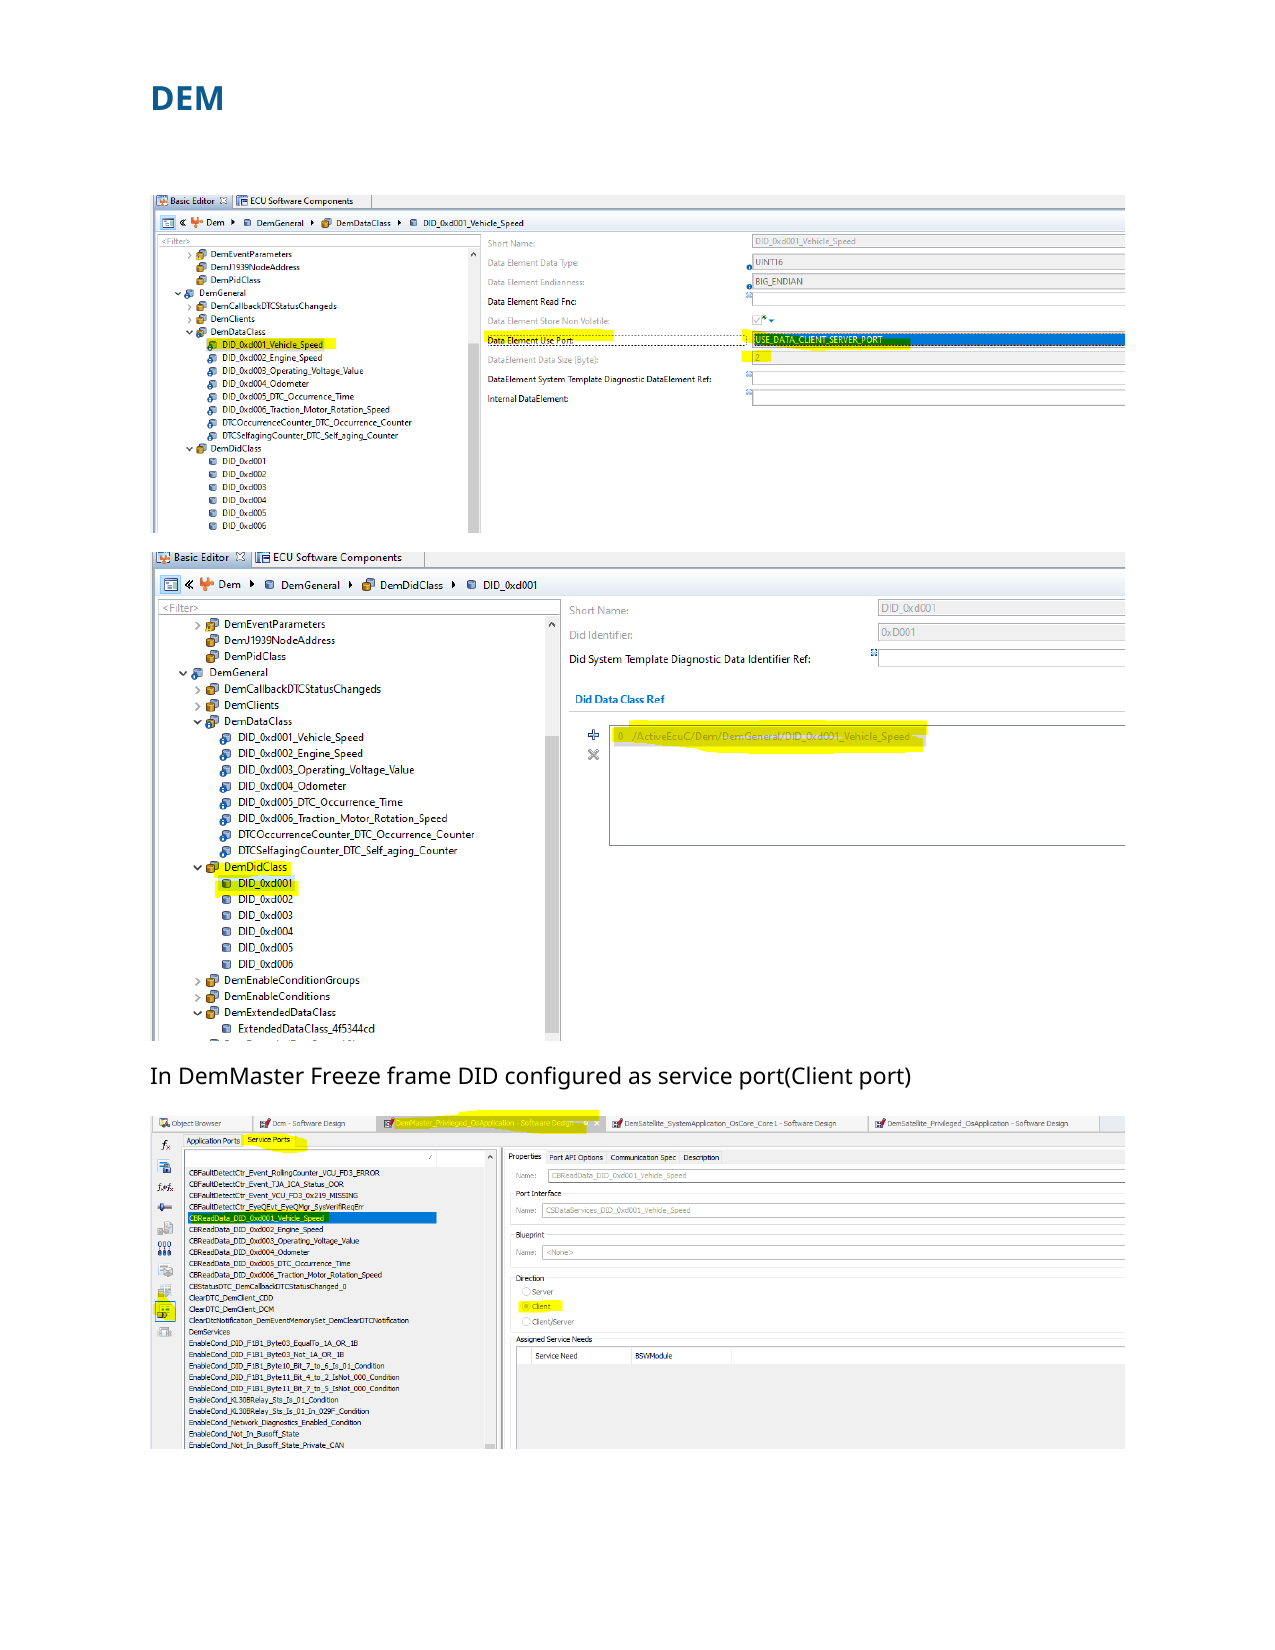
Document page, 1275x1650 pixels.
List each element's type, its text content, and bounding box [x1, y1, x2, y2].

picture [150, 552, 1125, 1041]
text In DemMaster Freeze frame DID configured as service port(Client port) [150, 1059, 1125, 1091]
picture [150, 1110, 1125, 1449]
picture [150, 195, 1125, 533]
